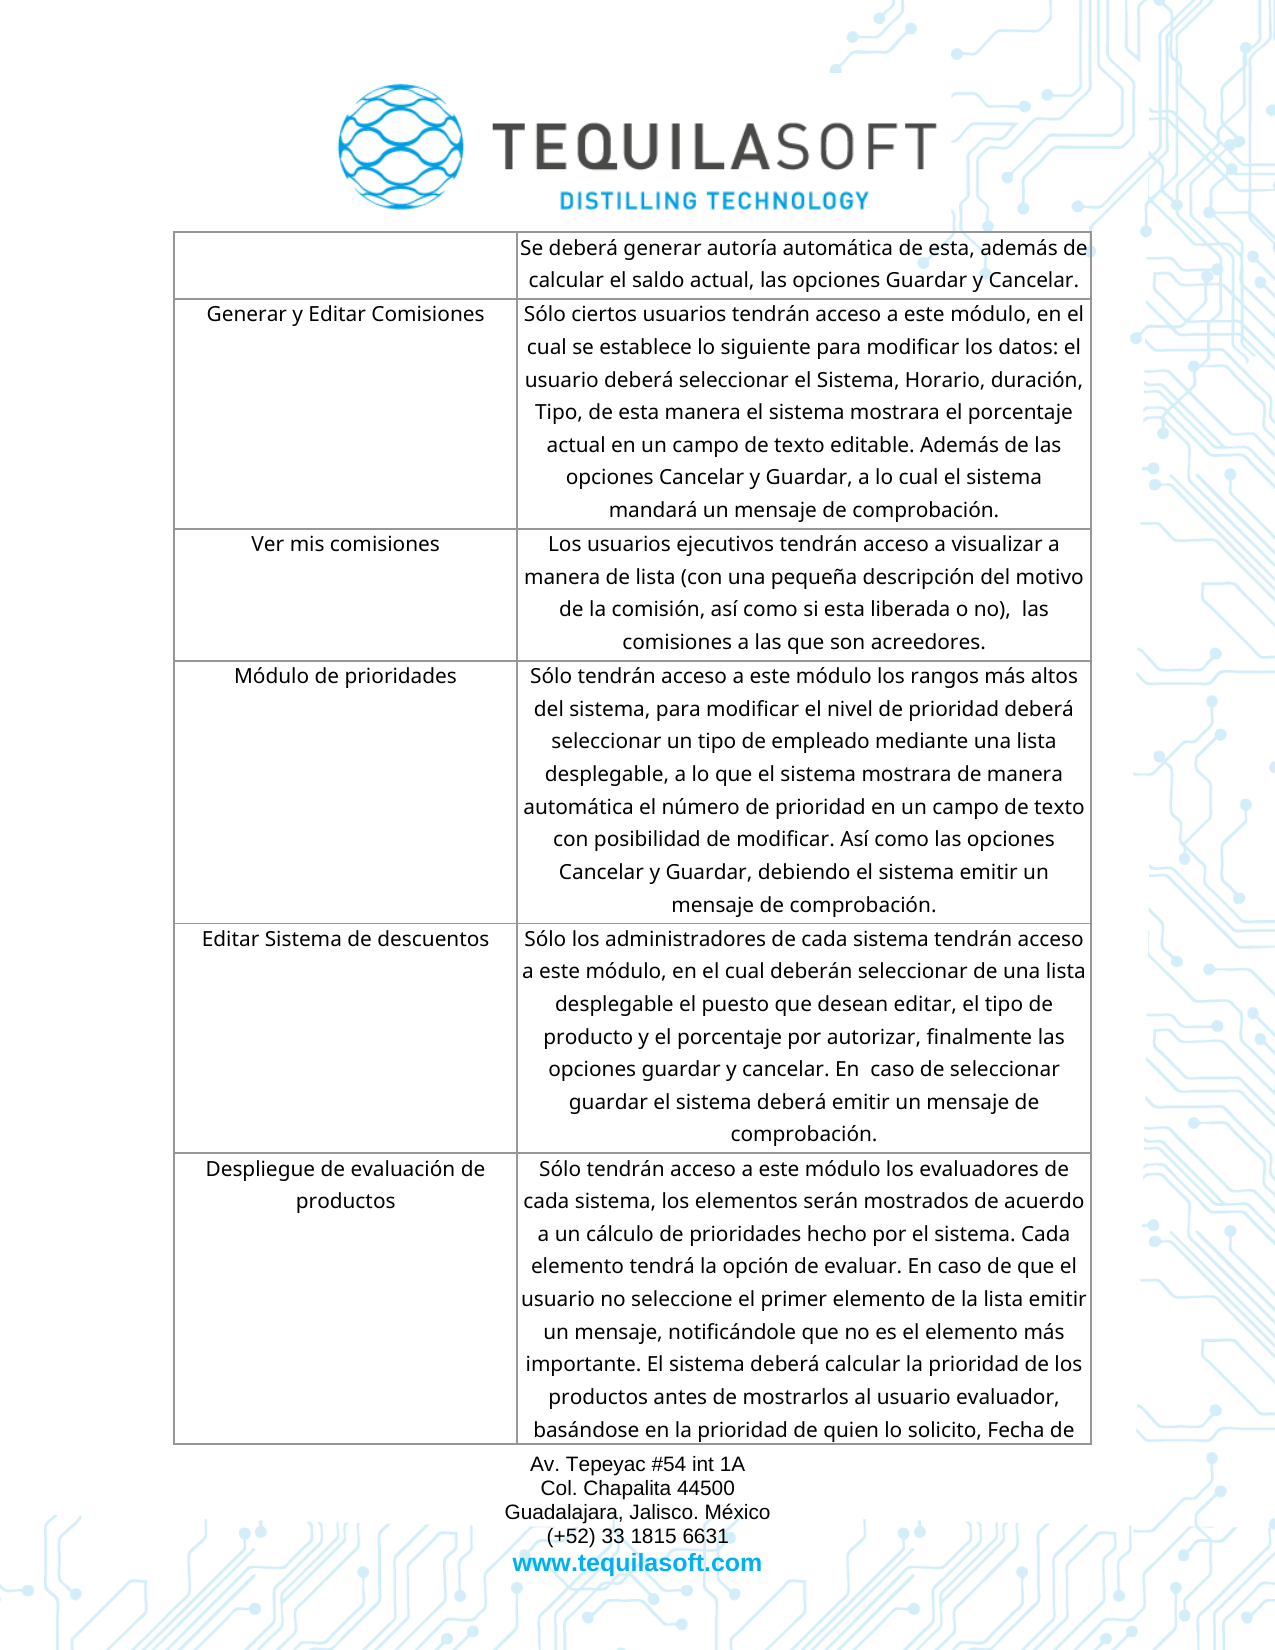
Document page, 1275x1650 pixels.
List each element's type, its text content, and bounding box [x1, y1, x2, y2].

table_cell Editar Sistema de descuentos [175, 924, 516, 1152]
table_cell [175, 1154, 516, 1443]
table_cell Los usuarios ejecutivos tendrán acceso a visualizar a manera de lista (con una pequeña descripción del motivo de la comisión, así como si esta liberada o no), las comisiones a las que son acreedores. [518, 530, 1090, 660]
table_cell Sólo tendrán acceso a este módulo los rangos más altos del sistema, para modificar el nivel de prioridad deberá seleccionar un tipo de empleado mediante una lista desplegable, a lo que el sistema mostrara de manera automática el número de prioridad en un campo de texto con posibilidad de modificar. Así como las opciones Cancelar y Guardar, debiendo el sistema emitir un mensaje de comprobación. [518, 662, 1090, 922]
table_cell Módulo de prioridades [175, 662, 516, 922]
table_cell Sólo los administradores de cada sistema tendrán acceso a este módulo, en el cual deberán seleccionar de una lista desplegable el puesto que desean editar, el tipo de producto y el porcentaje por autorizar, finalmente las opciones guardar y cancelar. En caso de seleccionar guardar el sistema deberá emitir un mensaje de comprobación. [518, 924, 1090, 1152]
table_cell Sólo ciertos usuarios tendrán acceso a este módulo, en el cual se establece lo siguiente para modificar los datos: el usuario deberá seleccionar el Sistema, Horario, duración, Tipo, de esta manera el sistema mostrara el porcentaje actual en un campo de texto editable. Además de las opciones Cancelar y Guardar, a lo cual el sistema mandará un mensaje de comprobación. [518, 300, 1090, 528]
picture [0, 0, 1275, 1650]
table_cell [175, 233, 516, 298]
table_cell Generar y Editar Comisiones [175, 300, 516, 528]
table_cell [518, 1154, 1090, 1443]
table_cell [518, 233, 1090, 298]
table_cell Ver mis comisiones [175, 530, 516, 660]
